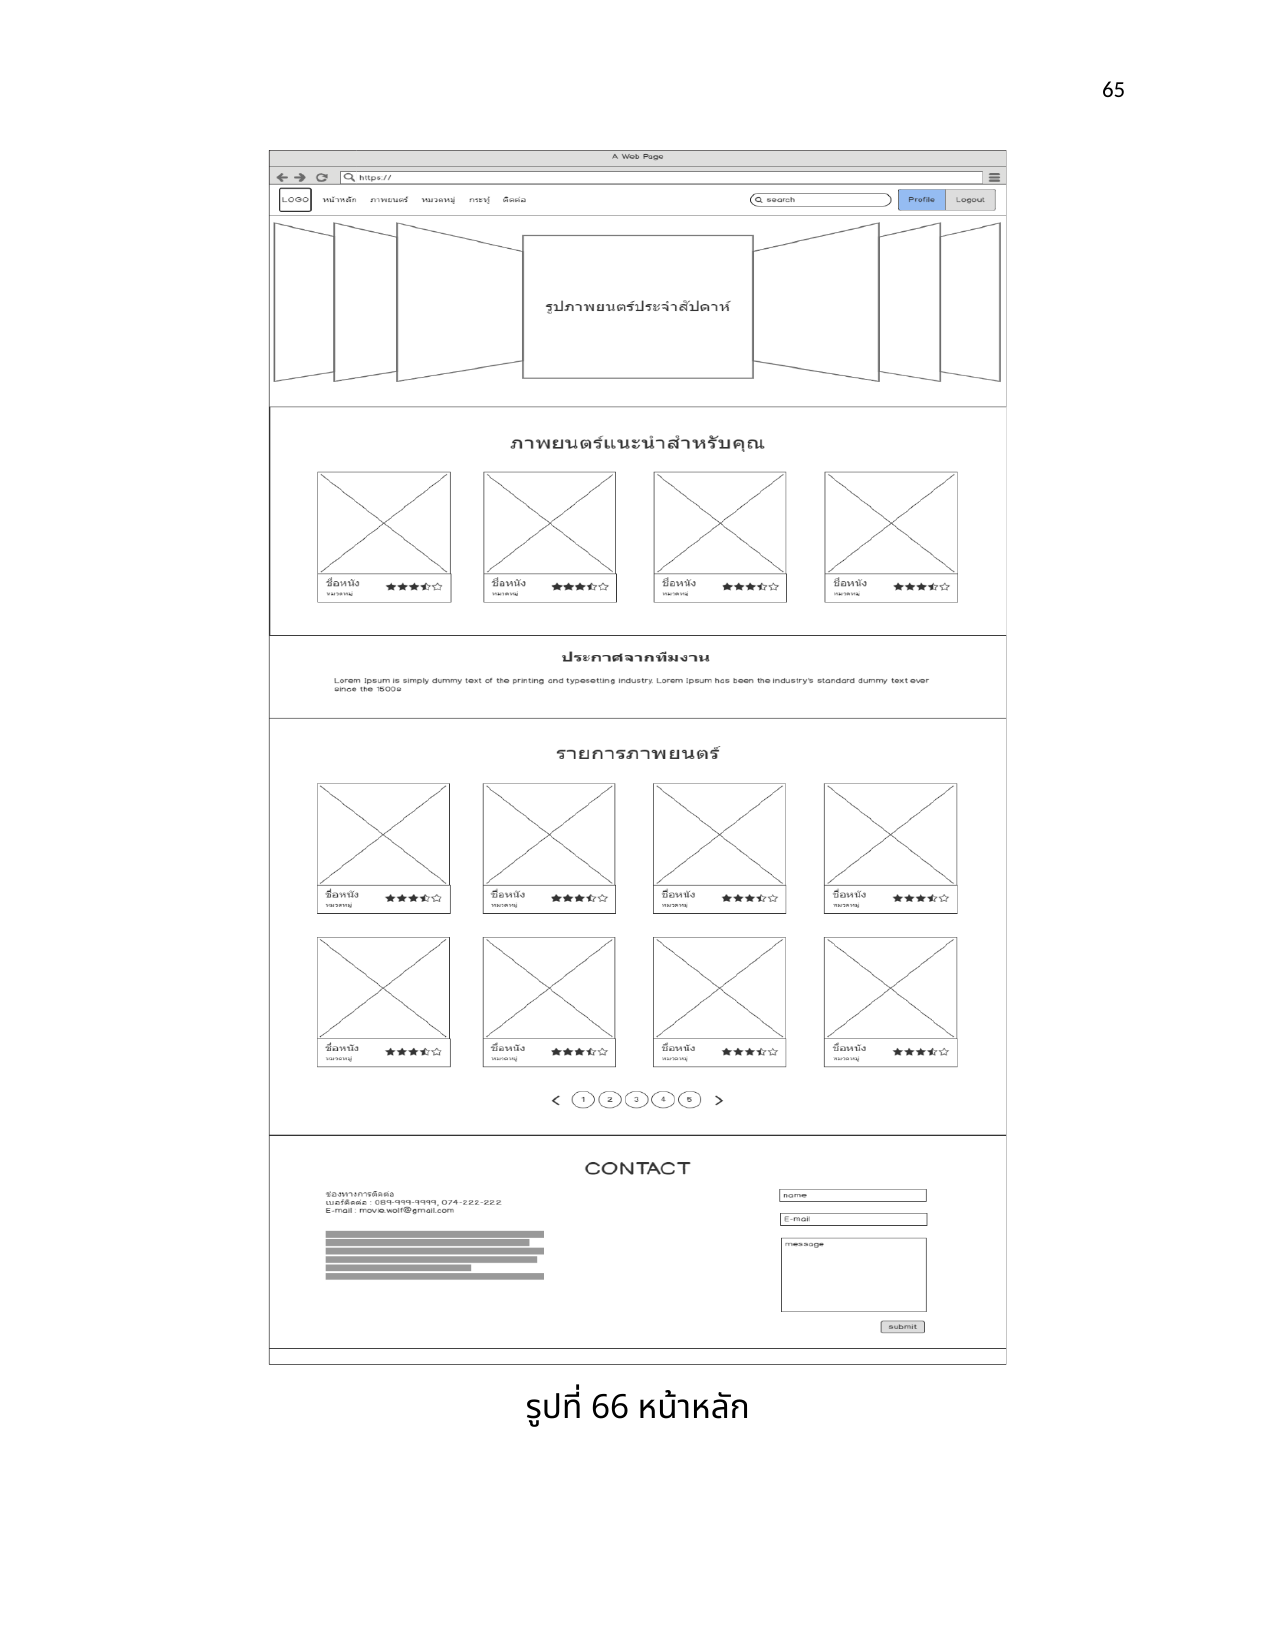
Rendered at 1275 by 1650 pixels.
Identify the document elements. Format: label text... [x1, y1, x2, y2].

text รูปที่ 66 หน้าหลัก [150, 1383, 1125, 1433]
picture [268, 150, 1007, 1365]
